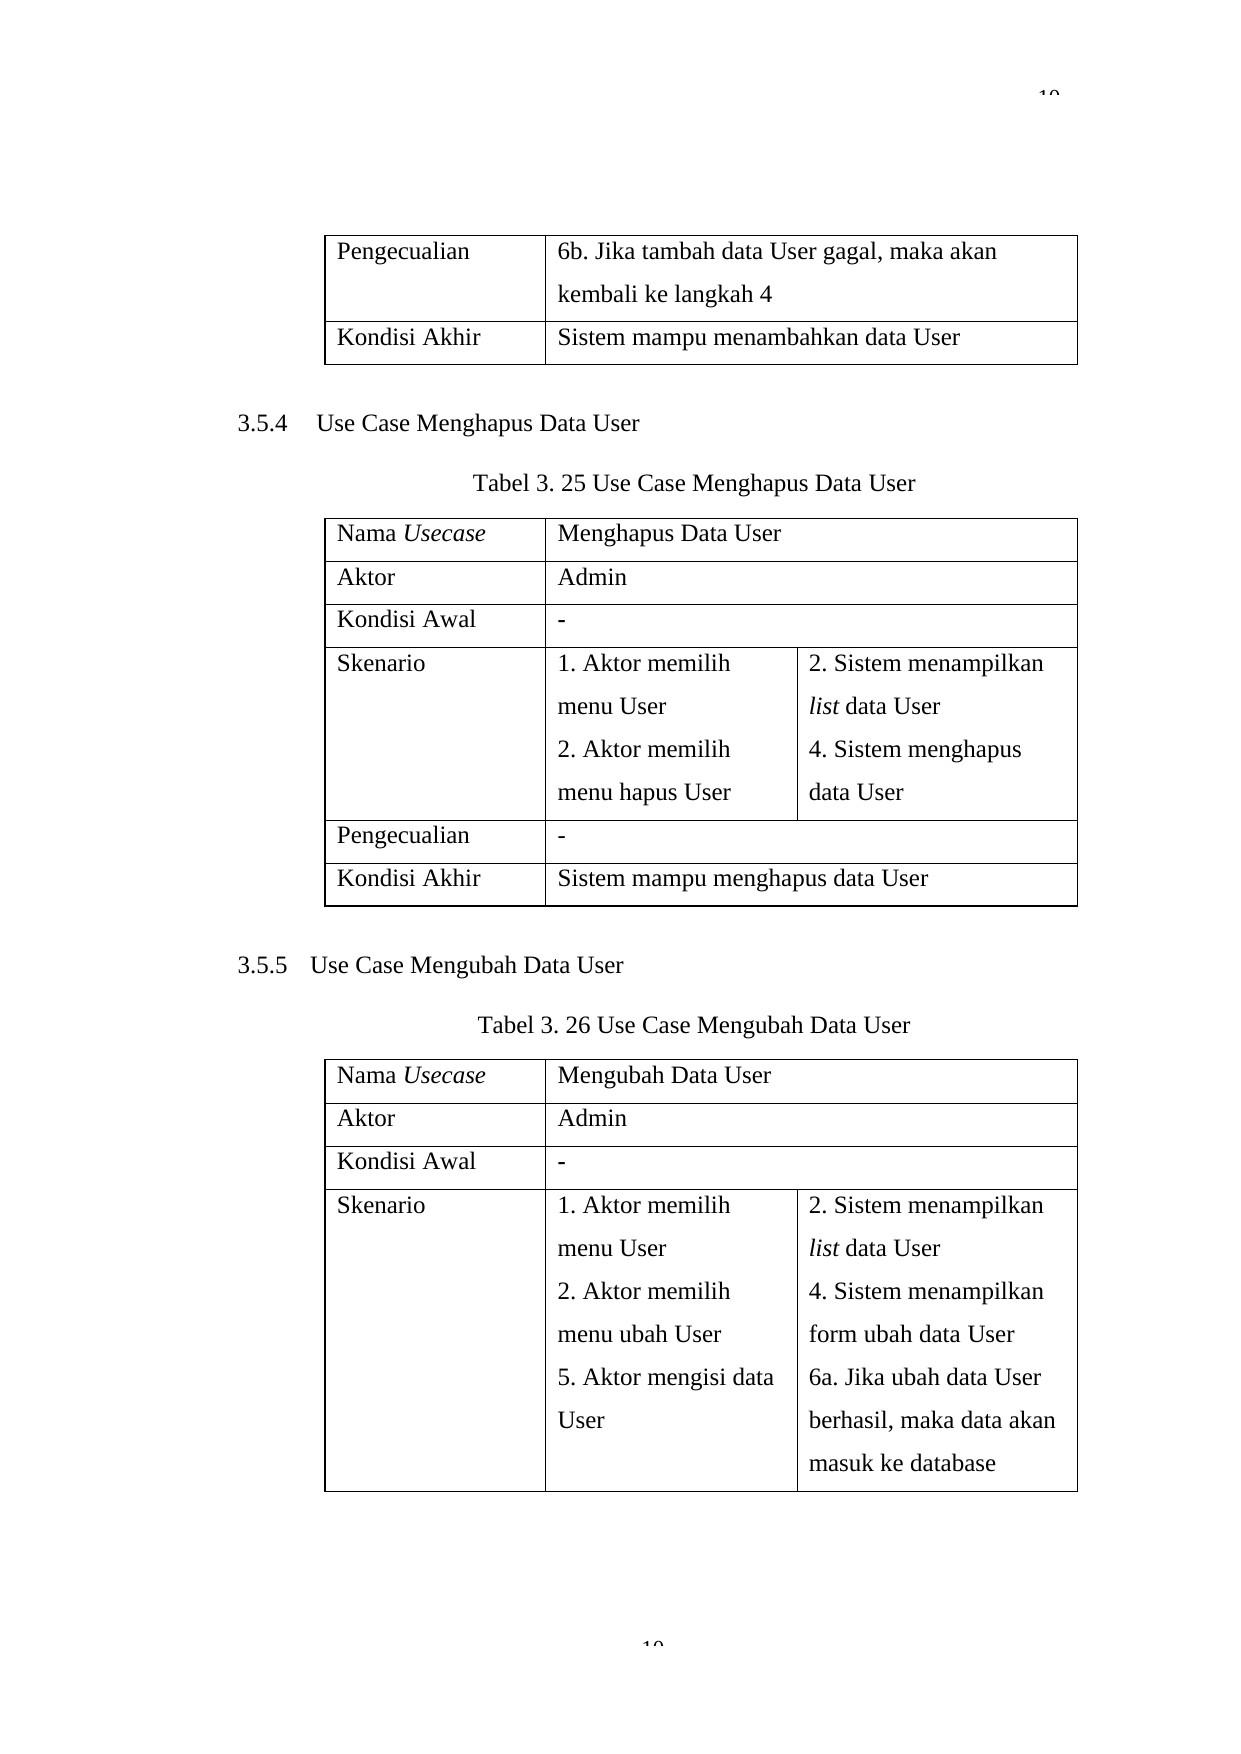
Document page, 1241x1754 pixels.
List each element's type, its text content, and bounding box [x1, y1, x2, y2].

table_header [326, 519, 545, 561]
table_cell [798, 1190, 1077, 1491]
list Use Case Mengubah Data User [237, 950, 1090, 979]
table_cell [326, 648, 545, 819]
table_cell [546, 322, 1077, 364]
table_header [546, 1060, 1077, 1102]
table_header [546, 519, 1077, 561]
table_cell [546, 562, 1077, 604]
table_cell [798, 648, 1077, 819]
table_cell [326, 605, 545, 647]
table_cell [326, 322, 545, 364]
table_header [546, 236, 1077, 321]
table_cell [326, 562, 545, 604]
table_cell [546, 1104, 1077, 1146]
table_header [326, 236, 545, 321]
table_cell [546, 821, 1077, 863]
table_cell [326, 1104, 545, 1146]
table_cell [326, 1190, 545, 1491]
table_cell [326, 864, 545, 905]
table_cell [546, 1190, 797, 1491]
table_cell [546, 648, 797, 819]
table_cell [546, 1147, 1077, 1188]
text Tabel 3. 26 Use Case Mengubah Data User [477, 1010, 1090, 1038]
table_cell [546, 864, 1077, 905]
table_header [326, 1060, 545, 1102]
text Tabel 3. 25 Use Case Menghapus Data User [473, 468, 1090, 497]
list Use Case Menghapus Data User [237, 408, 1090, 437]
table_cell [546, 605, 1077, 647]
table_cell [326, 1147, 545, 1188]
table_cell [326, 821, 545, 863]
